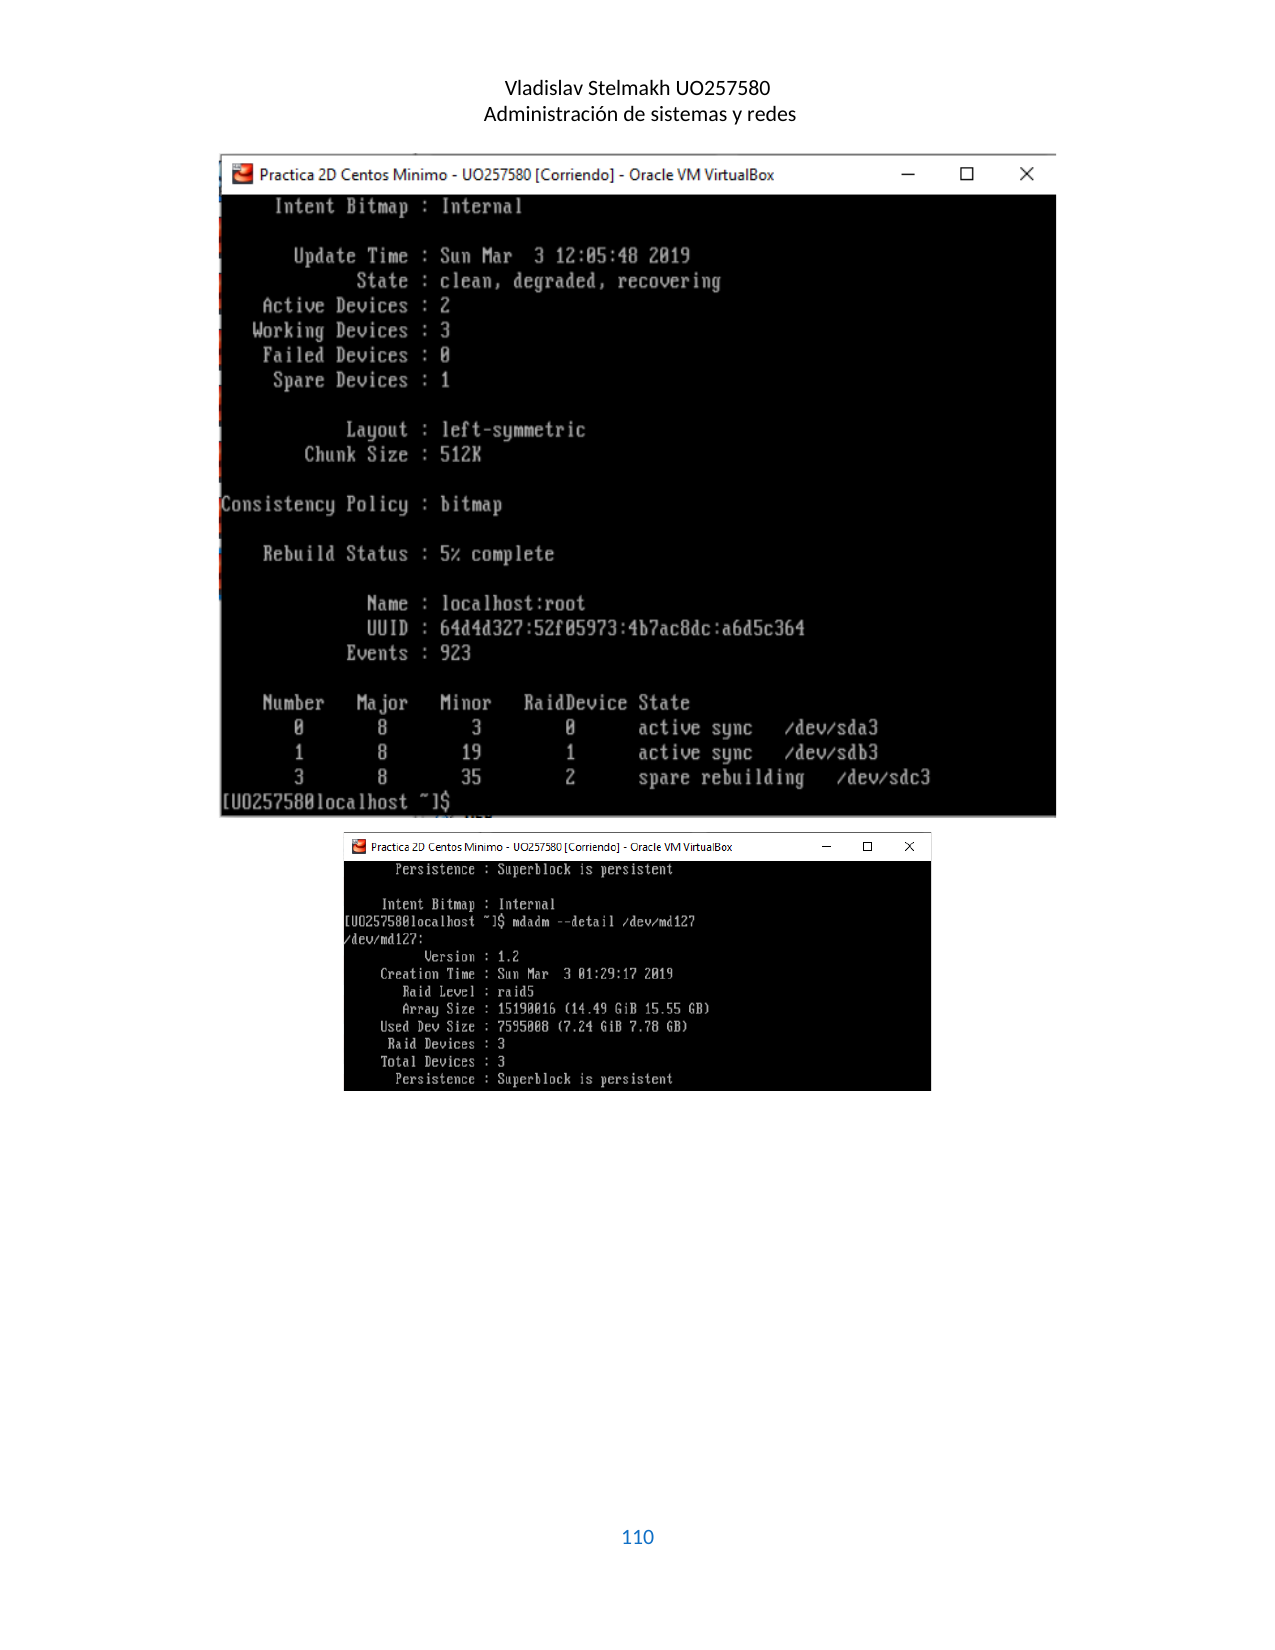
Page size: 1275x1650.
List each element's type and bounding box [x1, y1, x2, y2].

picture [343, 832, 932, 1091]
picture [218, 153, 1057, 818]
